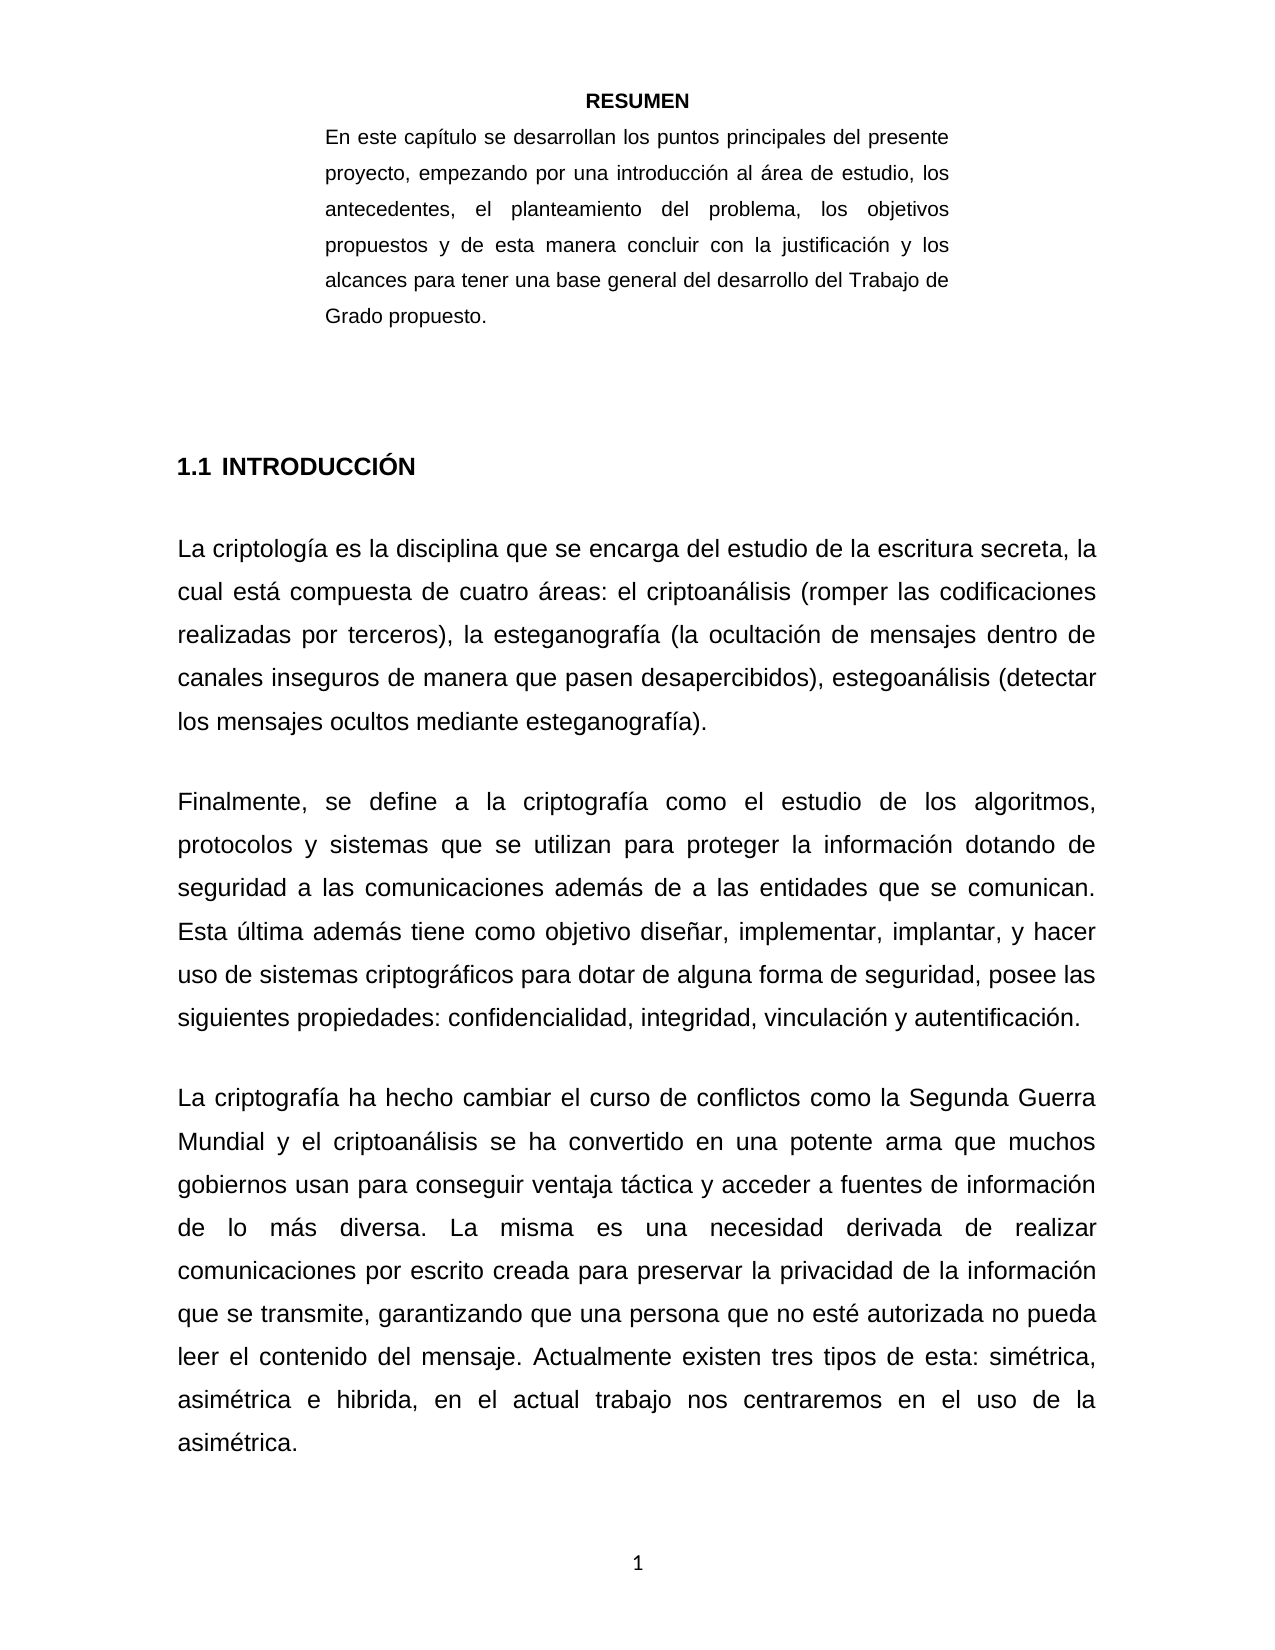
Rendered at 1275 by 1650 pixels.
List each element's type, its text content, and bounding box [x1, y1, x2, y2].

text En este capítulo se desarrollan los puntos principales del presente proyecto, empezando por una introducción al área de estudio, los antecedentes, el planteamiento del problema, los objetivos propuestos y de esta manera concluir con la justificación y los alcances para tener una base general del desarrollo del Trabajo de Grado propuesto. [325, 124, 950, 328]
text Finalmente, se define a la criptografía como el estudio de los algoritmos, protocolos y sistemas que se utilizan para proteger la información dotando de seguridad a las comunicaciones además de a las entidades que se comunican. Esta última además tiene como objetivo diseñar, implementar, implantar, y hacer uso de sistemas criptográficos para dotar de alguna forma de seguridad, posee las siguientes propiedades: confidencialidad, integridad, vinculación y autentificación. [177, 787, 1098, 1031]
text La criptología es la disciplina que se encarga del estudio de la escritura secreta, la cual está compuesta de cuatro áreas: el criptoanálisis (romper las codificaciones realizadas por terceros), la esteganografía (la ocultación de mensajes dentro de canales inseguros de manera que pasen desapercibidos), estegoanálisis (detectar los mensajes ocultos mediante esteganografía). [177, 534, 1098, 735]
text RESUMEN [177, 89, 1098, 113]
text La criptografía ha hecho cambiar el curso de conflictos como la Segunda Guerra Mundial y el criptoanálisis se ha convertido en una potente arma que muchos gobiernos usan para conseguir ventaja táctica y acceder a fuentes de información de lo más diversa. La misma es una necesidad derivada de realizar comunicaciones por escrito creada para preservar la privacidad de la información que se transmite, garantizando que una persona que no esté autorizada no pueda leer el contenido del mensaje. Actualmente existen tres tipos de esta: simétrica, asimétrica e hibrida, en el actual trabajo nos centraremos en el uso de la asimétrica. [177, 1083, 1098, 1457]
list INTRODUCCIÓN [177, 451, 1098, 480]
